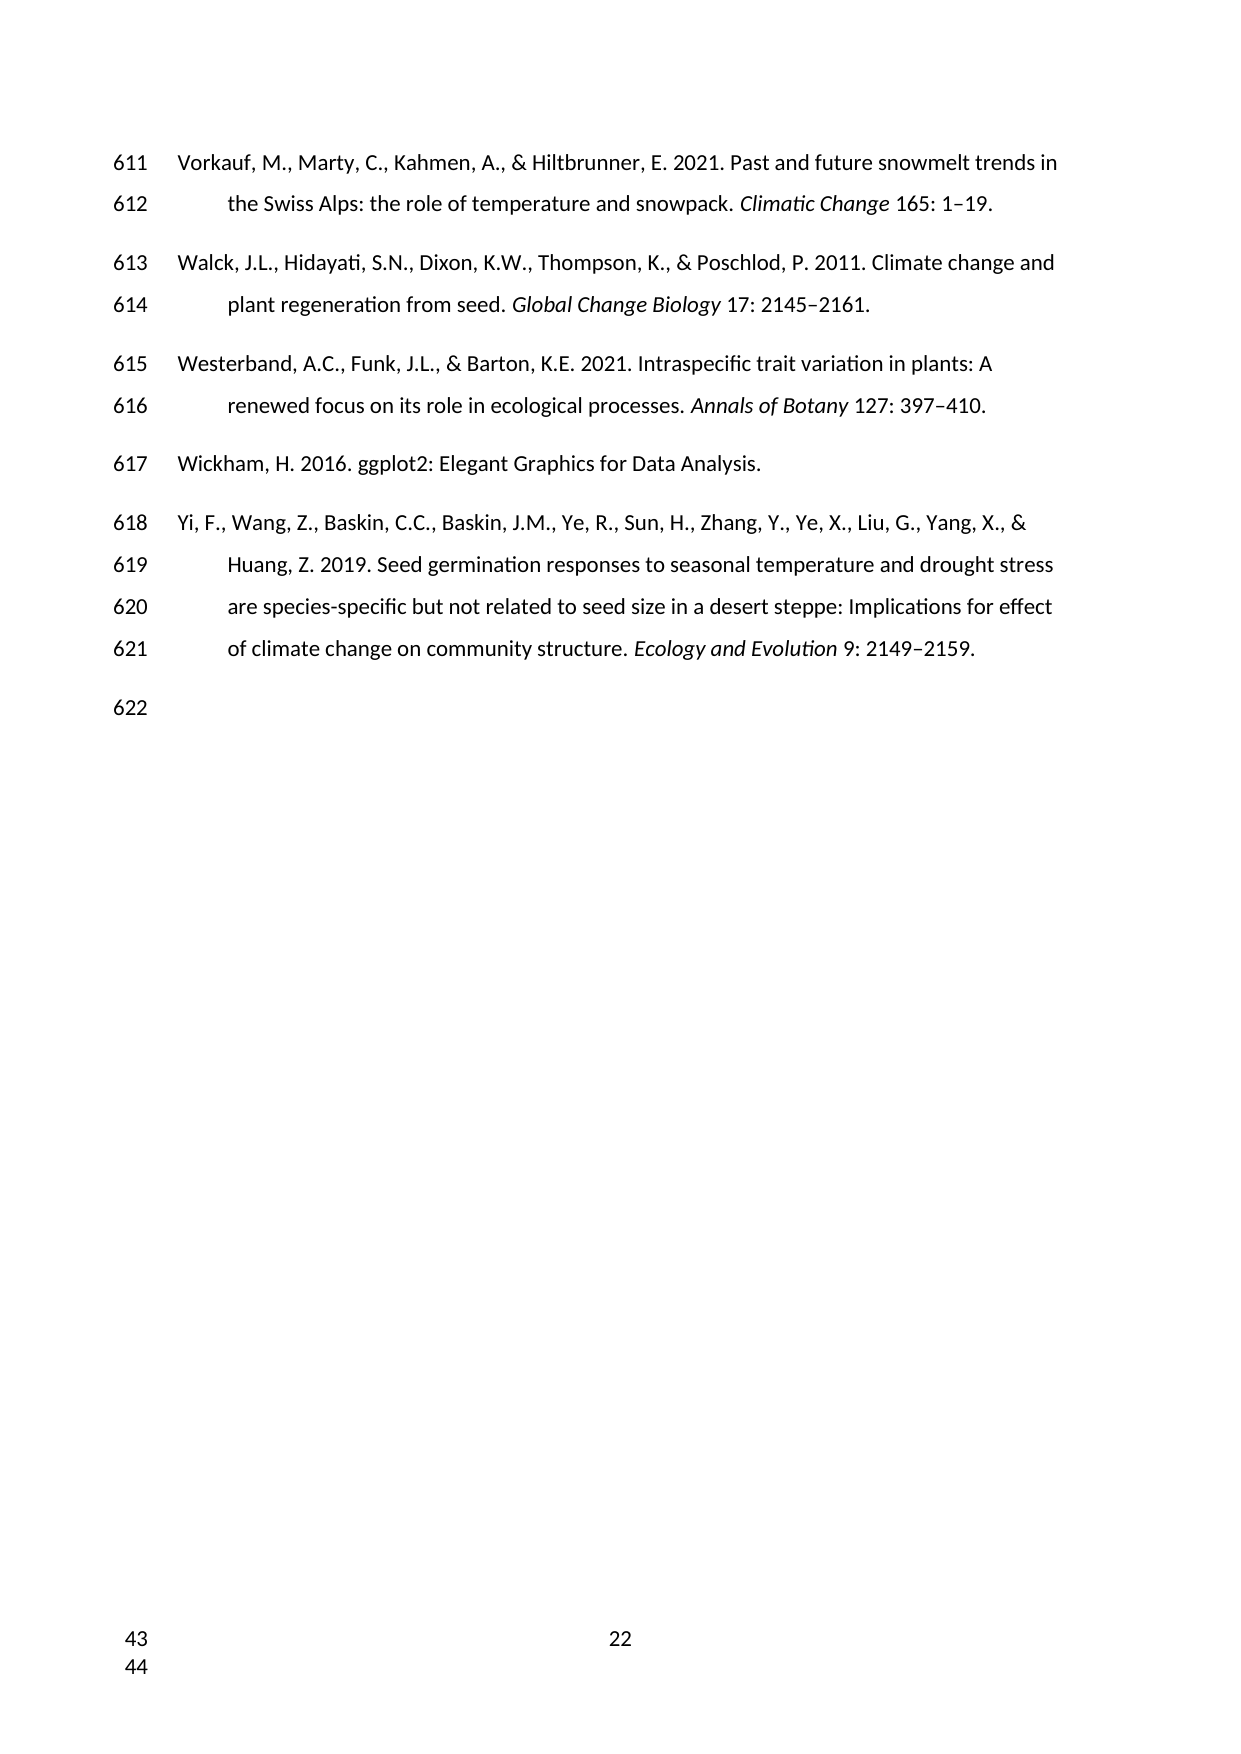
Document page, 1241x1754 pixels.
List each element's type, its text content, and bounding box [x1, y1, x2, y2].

text Wickham, H. 2016. ggplot2: Elegant Graphics for Data Analysis. [177, 449, 1063, 477]
text Walck, J.L., Hidayati, S.N., Dixon, K.W., Thompson, K., & Poschlod, P. 2011. Climate change and plant regeneration from seed. Global Change Biology 17: 2145–2161. [177, 248, 1063, 318]
text Westerband, A.C., Funk, J.L., & Barton, K.E. 2021. Intraspecific trait variation in plants: A renewed focus on its role in ecological processes. Annals of Botany 127: 397–410. [177, 349, 1063, 419]
text Vorkauf, M., Marty, C., Kahmen, A., & Hiltbrunner, E. 2021. Past and future snowmelt trends in the Swiss Alps: the role of temperature and snowpack. Climatic Change 165: 1–19. [177, 148, 1063, 218]
text Yi, F., Wang, Z., Baskin, C.C., Baskin, J.M., Ye, R., Sun, H., Zhang, Y., Ye, X., Liu, G., Yang, X., & Huang, Z. 2019. Seed germination responses to seasonal temperature and drought stress are species-specific but not related to seed size in a desert steppe: Implications for effect of climate change on community structure. Ecology and Evolution 9: 2149–2159. [177, 508, 1063, 662]
